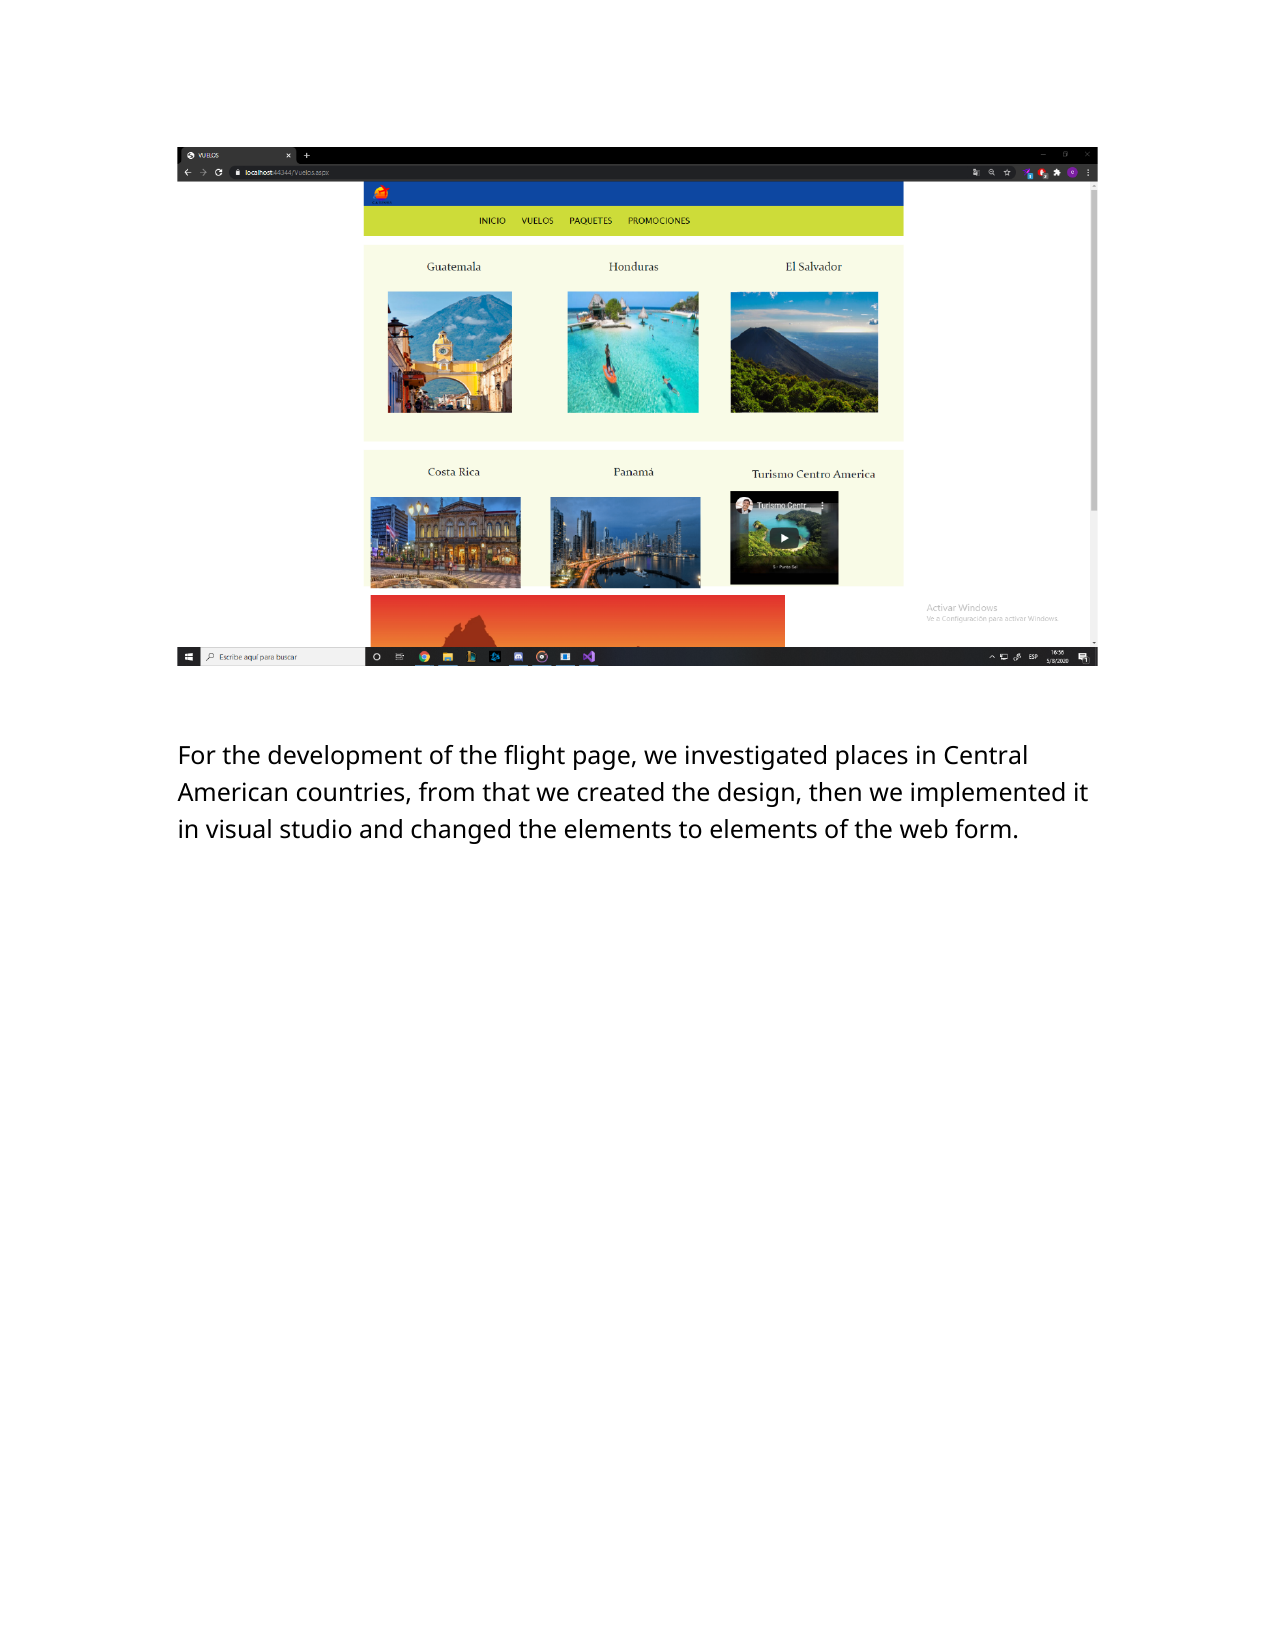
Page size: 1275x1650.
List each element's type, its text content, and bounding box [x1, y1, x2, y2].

picture [177, 147, 1098, 666]
text For the development of the flight page, we investigated places in Central American countries, from that we created the design, then we implemented it in visual studio and changed the elements to elements of the web form. [177, 738, 1098, 845]
